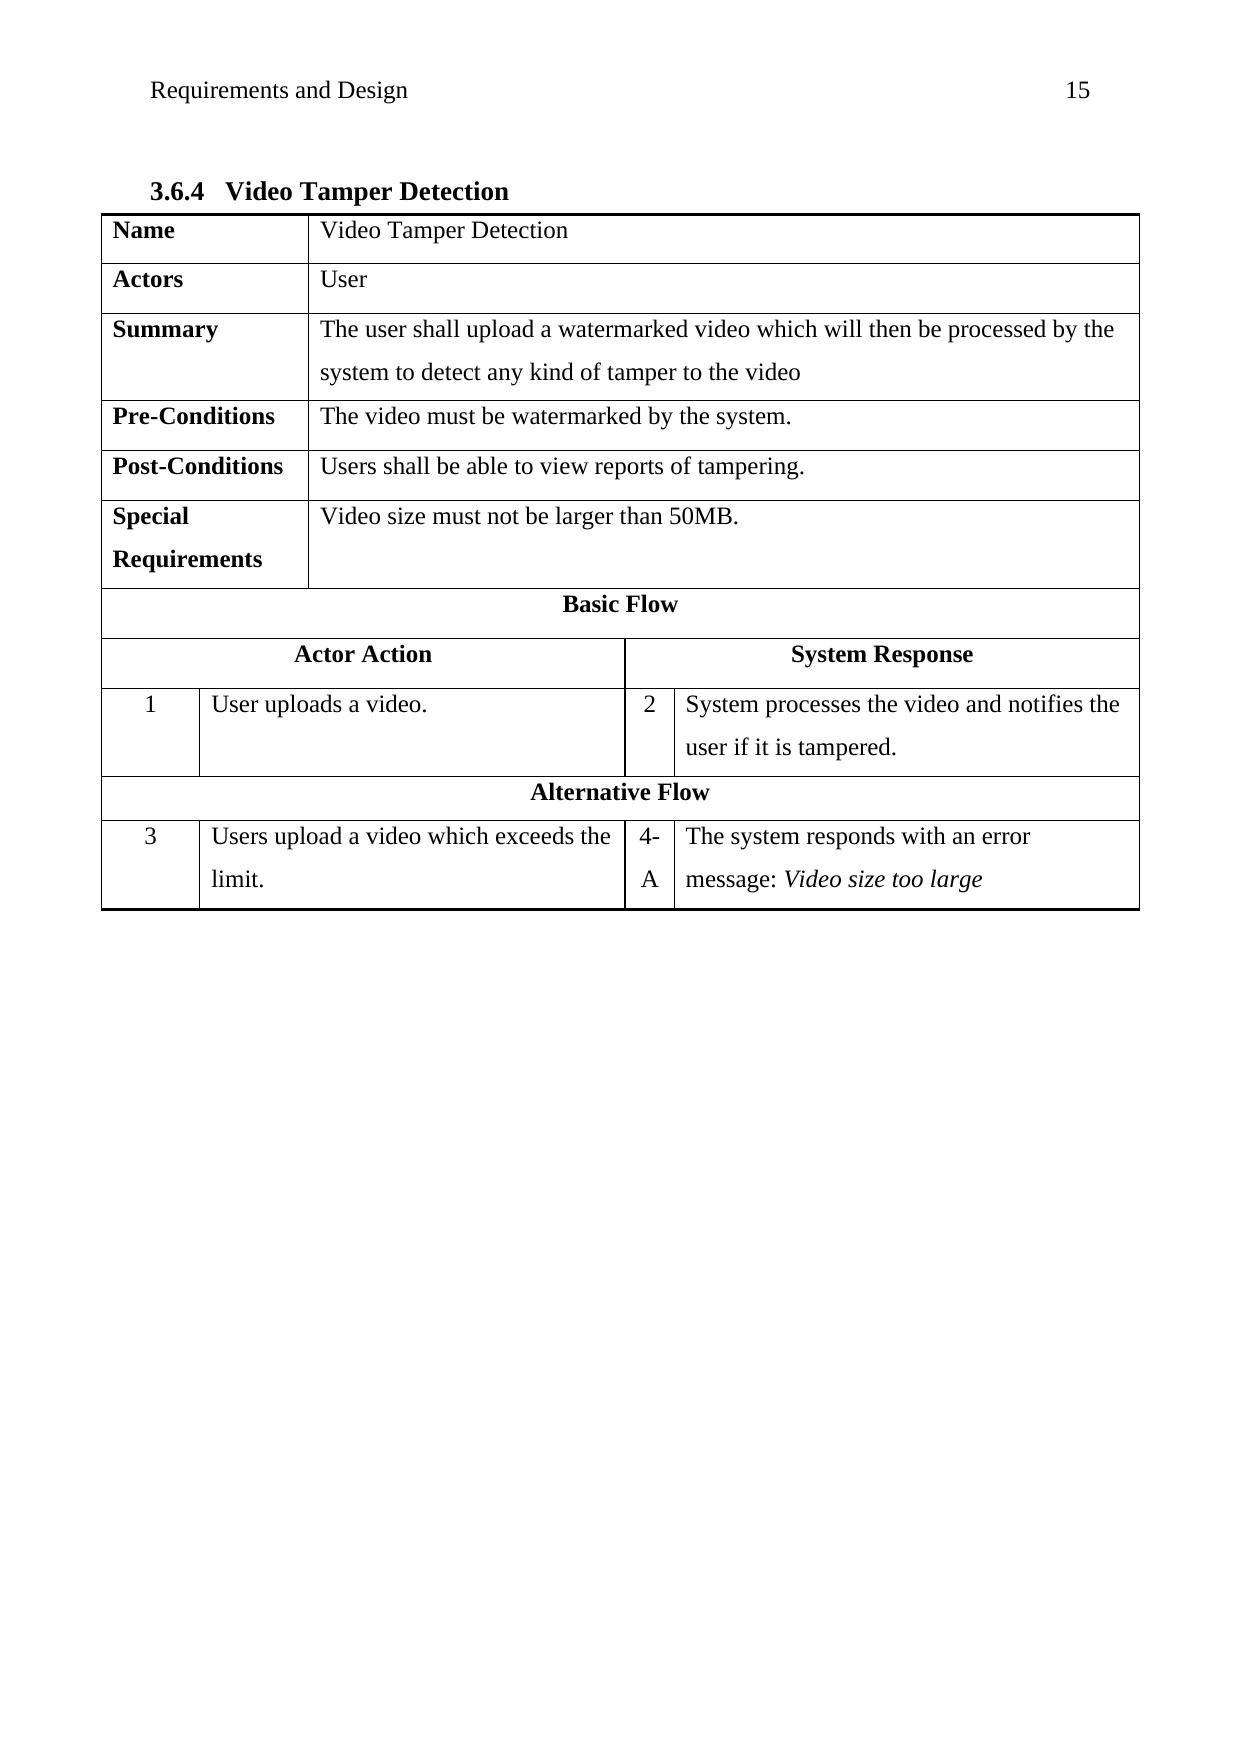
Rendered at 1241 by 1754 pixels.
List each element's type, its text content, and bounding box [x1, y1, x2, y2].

table_cell Video size must not be larger than 50MB. [309, 501, 1139, 588]
table_cell Users shall be able to view reports of tampering. [309, 451, 1139, 500]
table_cell Post-Conditions [102, 451, 308, 500]
table_cell Basic Flow [102, 589, 1139, 638]
subtitle Video Tamper Detection [150, 175, 1090, 206]
table_cell 2 [626, 689, 674, 776]
table_cell 4-A [626, 821, 674, 907]
table_cell Pre-Conditions [102, 401, 308, 450]
table_cell The user shall upload a watermarked video which will then be processed by the system to detect any kind of tamper to the video [309, 314, 1139, 400]
table_cell Actor Action [102, 639, 624, 688]
table_cell User uploads a video. [200, 689, 624, 776]
table_header Name [102, 216, 308, 263]
table_cell Alternative Flow [102, 777, 1139, 820]
table_cell System processes the video and notifies the user if it is tampered. [675, 689, 1139, 776]
table_header Video Tamper Detection [309, 216, 1139, 263]
table_cell 1 [102, 689, 199, 776]
table_cell The system responds with an error message: Video size too large [675, 821, 1139, 907]
table_cell Users upload a video which exceeds the limit. [200, 821, 624, 907]
table_cell User [309, 264, 1139, 313]
table_cell The video must be watermarked by the system. [309, 401, 1139, 450]
table_cell 3 [102, 821, 199, 907]
table_cell Actors [102, 264, 308, 313]
table_cell System Response [626, 639, 1139, 688]
table_cell Special Requirements [102, 501, 308, 588]
table_cell Summary [102, 314, 308, 400]
